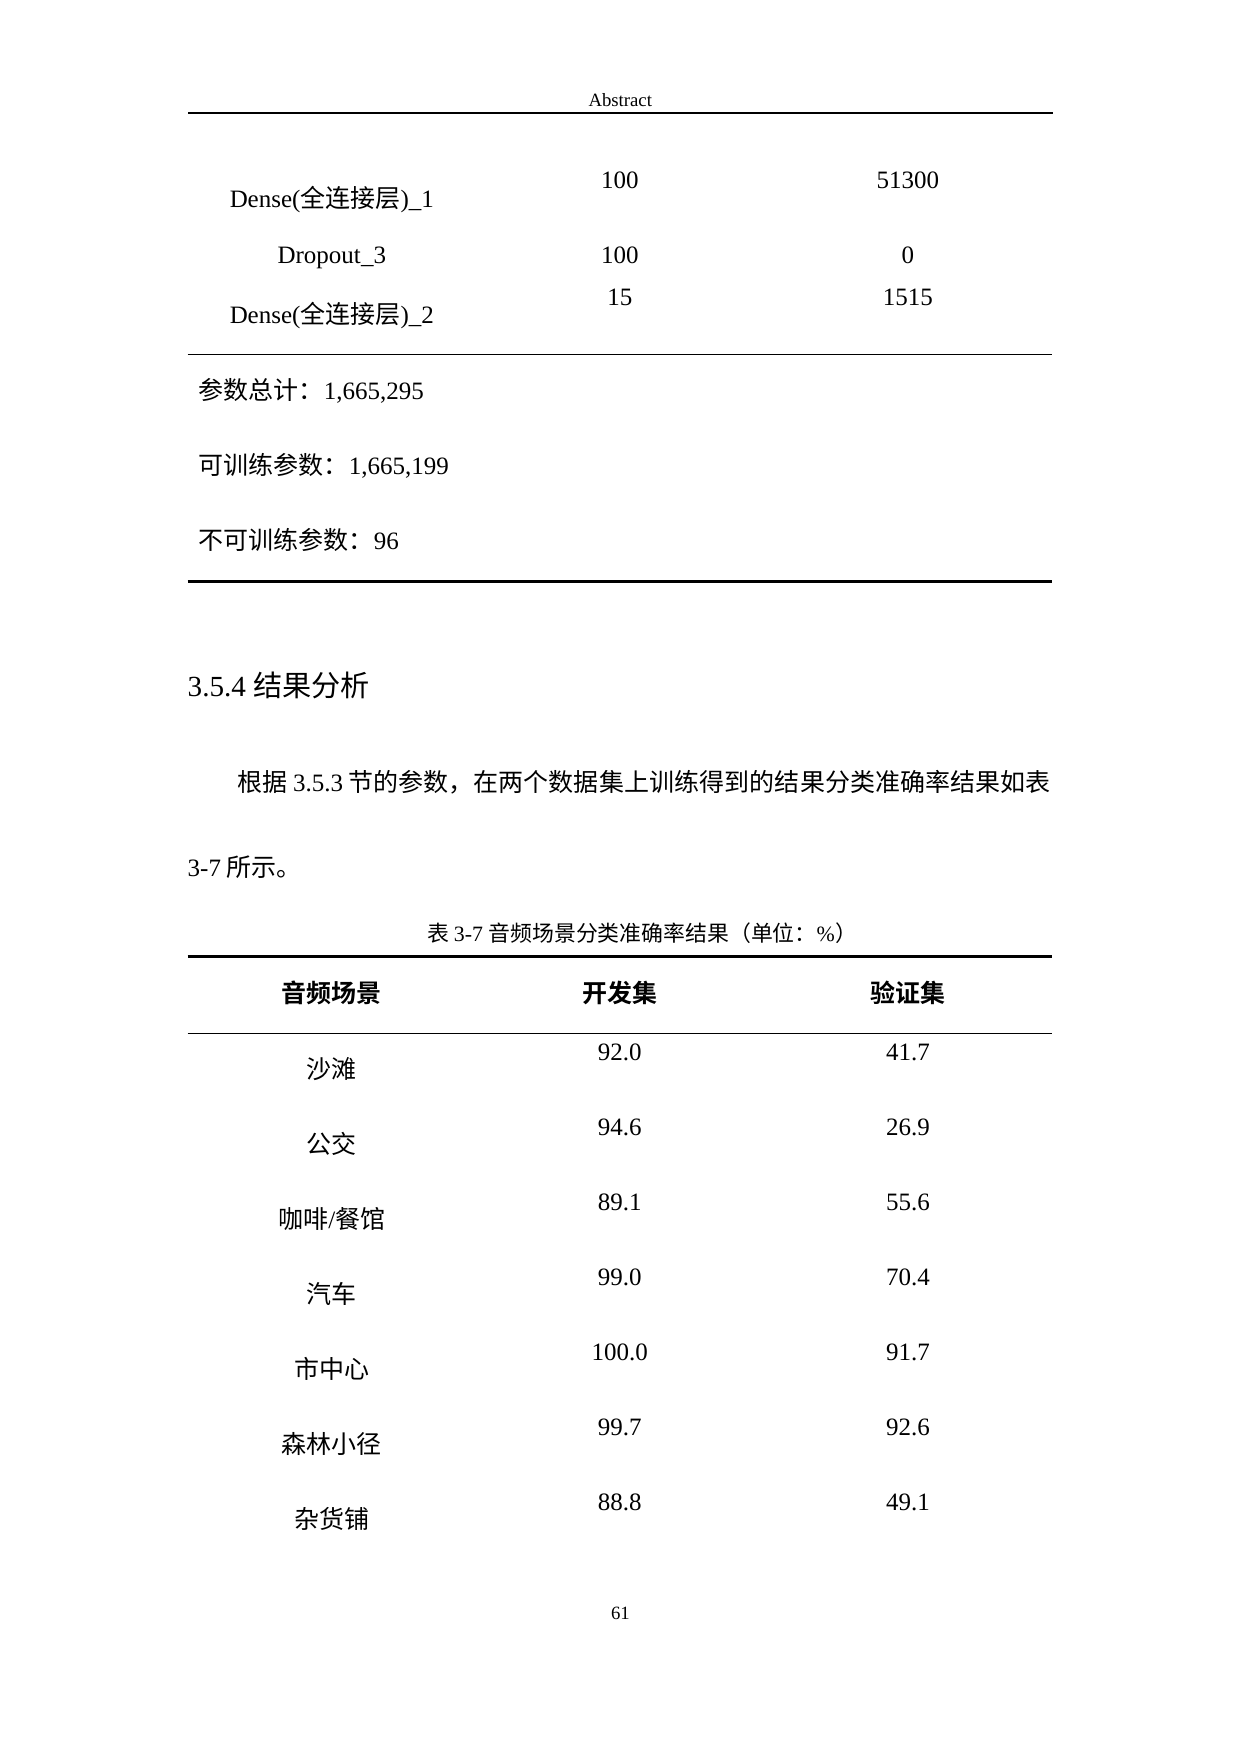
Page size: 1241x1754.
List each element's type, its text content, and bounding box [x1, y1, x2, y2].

text 根据3.5.3节的参数，在两个数据集上训练得到的结果分类准确率结果如表3-7所示。 [187, 746, 1053, 899]
table_cell 100.0 [476, 1334, 763, 1409]
subtitle 3.5.4 结果分析 [187, 649, 1053, 717]
table_cell 99.7 [476, 1409, 763, 1484]
table_cell 沙滩 [188, 1034, 476, 1109]
table_cell 100 [476, 238, 763, 279]
table_cell 55.6 [764, 1184, 1052, 1259]
table_cell 92.6 [764, 1409, 1052, 1484]
table_cell 94.6 [476, 1109, 763, 1184]
table_cell 88.8 [476, 1484, 763, 1559]
table_cell 森林小径 [188, 1409, 476, 1484]
table_cell 咖啡/餐馆 [188, 1184, 476, 1259]
table_header 音频场景 [188, 958, 476, 1033]
table_header 验证集 [764, 958, 1052, 1033]
subtitle 表3-7 音频场景分类准确率结果（单位：%） [187, 914, 1053, 948]
table_cell 89.1 [476, 1184, 763, 1259]
table_cell 不可训练参数：96 [188, 505, 1052, 580]
table_cell 26.9 [764, 1109, 1052, 1184]
table_cell 49.1 [764, 1484, 1052, 1559]
table_cell Dense(全连接层)_1 [188, 163, 476, 238]
table_cell 92.0 [476, 1034, 763, 1109]
table_cell 41.7 [764, 1034, 1052, 1109]
table_cell 杂货铺 [188, 1484, 476, 1559]
table_cell 0 [764, 238, 1052, 279]
table_cell 公交 [188, 1109, 476, 1184]
table_cell 15 [476, 279, 763, 354]
table_cell 70.4 [764, 1259, 1052, 1334]
table_cell 99.0 [476, 1259, 763, 1334]
table_cell 91.7 [764, 1334, 1052, 1409]
table_cell 51300 [764, 163, 1052, 238]
table_cell Dense(全连接层)_2 [188, 279, 476, 354]
table_cell Dropout_3 [188, 238, 476, 279]
table_cell 1515 [764, 279, 1052, 354]
table_cell 市中心 [188, 1334, 476, 1409]
table_cell 汽车 [188, 1259, 476, 1334]
table_header 开发集 [476, 958, 763, 1033]
table_cell 参数总计：1,665,295 [188, 355, 1052, 430]
table_cell 100 [476, 163, 763, 238]
table_cell 可训练参数：1,665,199 [188, 430, 1052, 505]
